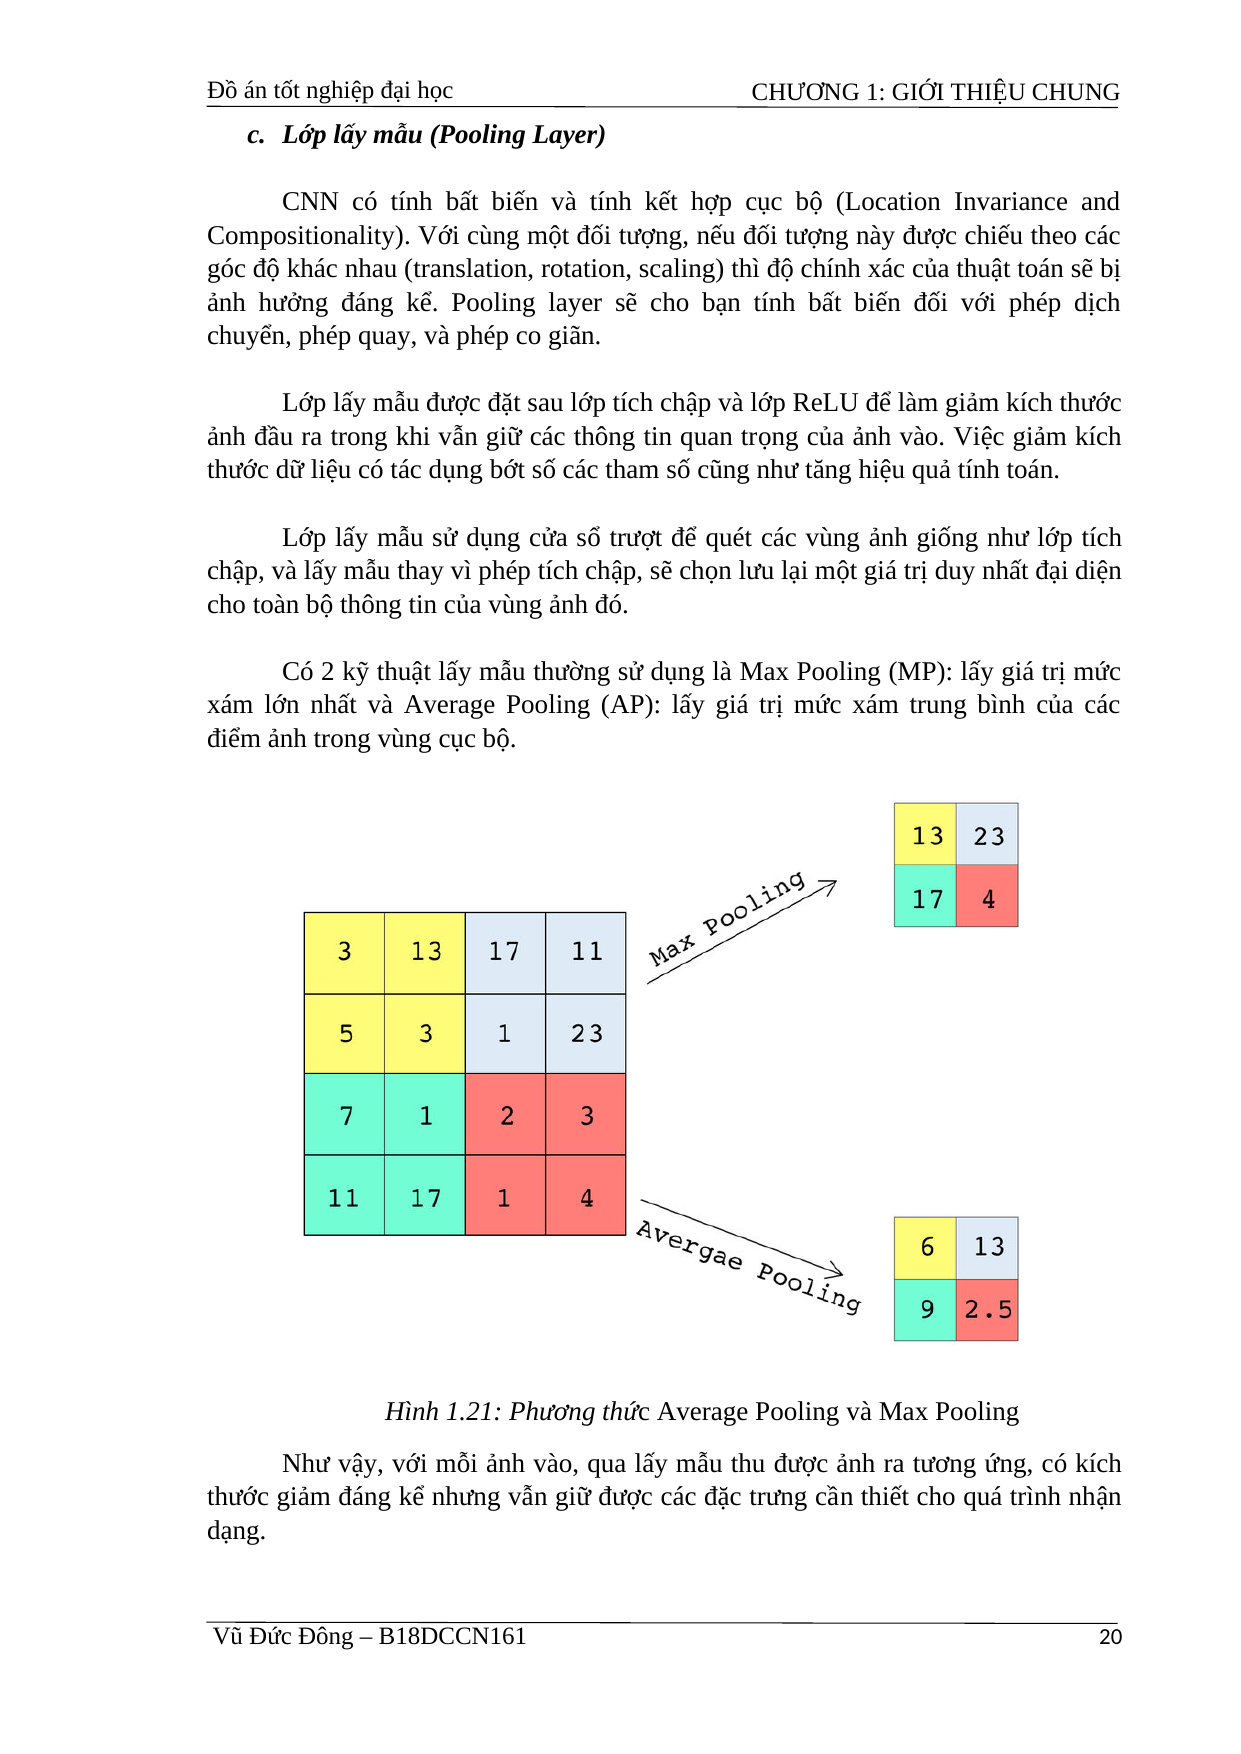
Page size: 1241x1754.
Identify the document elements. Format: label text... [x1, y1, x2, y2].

list Lớp lấy mẫu sử dụng cửa sổ trượt để quét các vùng ảnh giống như lớp tích chập, và lấy mẫu thay vì phép tích chập, sẽ chọn lưu lại một giá trị duy nhất đại diện cho toàn bộ thông tin của vùng ảnh đó. [207, 521, 1122, 619]
picture [275, 788, 1054, 1346]
list Lớp lấy mẫu (Pooling Layer) [247, 118, 1122, 149]
list Lớp lấy mẫu được đặt sau lớp tích chập và lớp ReLU để làm giảm kích thước ảnh đầu ra trong khi vẫn giữ các thông tin quan trọng của ảnh vào. Việc giảm kích thước dữ liệu có tác dụng bớt số các tham số cũng như tăng hiệu quả tính toán. [207, 386, 1122, 485]
list CNN có tính bất biến và tính kết hợp cục bộ (Location Invariance and Compositionality). Với cùng một đối tượng, nếu đối tượng này được chiếu theo các góc độ khác nhau (translation, rotation, scaling) thì độ chính xác của thuật toán sẽ bị ảnh hưởng đáng kể. Pooling layer sẽ cho bạn tính bất biến đối với phép dịch chuyển, phép quay, và phép co giãn. [207, 185, 1122, 351]
text Hình 1.21: Phương thức Average Pooling và Max Pooling [207, 1395, 1122, 1426]
list Có 2 kỹ thuật lấy mẫu thường sử dụng là Max Pooling (MP): lấy giá trị mức xám lớn nhất và Average Pooling (AP): lấy giá trị mức xám trung bình của các điểm ảnh trong vùng cục bộ. [207, 655, 1122, 753]
list Như vậy, với mỗi ảnh vào, qua lấy mẫu thu được ảnh ra tương ứng, có kích thước giảm đáng kể nhưng vẫn giữ được các đặc trưng cần thiết cho quá trình nhận dạng. [207, 1447, 1122, 1545]
